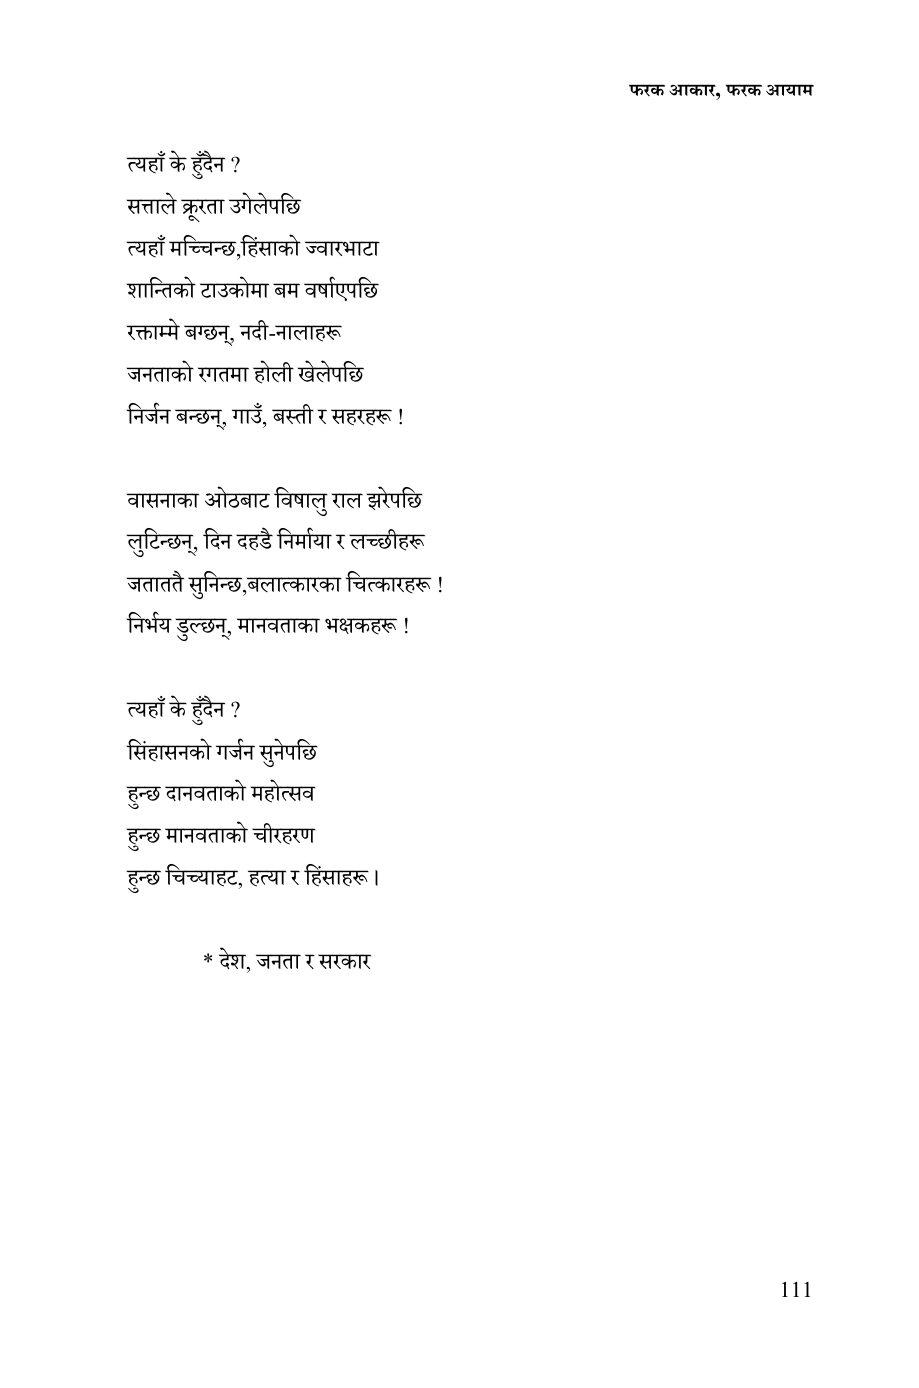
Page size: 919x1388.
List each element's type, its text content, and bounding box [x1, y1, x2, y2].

text लुटिन्छन्, दिन दहडै निर्माया र लच्छीहरू [127, 528, 813, 562]
text त्यहाँ के हुँदैन ? [127, 151, 813, 184]
text निर्जन बन्छन्, गाउँ, बस्ती र सहरहरू ! [127, 403, 813, 436]
text वासनाका ओठबाट विषालु राल झरेपछि [127, 487, 813, 520]
text हुन्छ दानवताको महोत्सव [127, 780, 813, 814]
text रक्ताम्मे बग्छन्, नदी-नालाहरू [127, 319, 813, 352]
text सिंहासनको गर्जन सुनेपछि [127, 738, 813, 772]
text निर्भय डुल्छन्, मानवताका भक्षकहरू ! [127, 612, 813, 646]
text त्यहाँ के हुँदैन ? [127, 696, 813, 730]
text शान्तिको टाउकोमा बम वर्षाएपछि [127, 277, 813, 310]
text जताततै सुनिन्छ,बलात्कारका चित्कारहरू ! [127, 571, 813, 604]
text त्यहाँ मच्चिन्छ,हिंसाको ज्वारभाटा [127, 235, 813, 268]
text * देश, जनता र सरकार [202, 948, 813, 982]
text हुन्छ मानवताको चीरहरण [127, 822, 813, 856]
text जनताको रगतमा होली खेलेपछि [127, 361, 813, 394]
text हुन्छ चिच्याहट, हत्या र हिंसाहरू । [127, 864, 813, 898]
text सत्ताले क्रूरता उगेलेपछि [127, 193, 813, 226]
